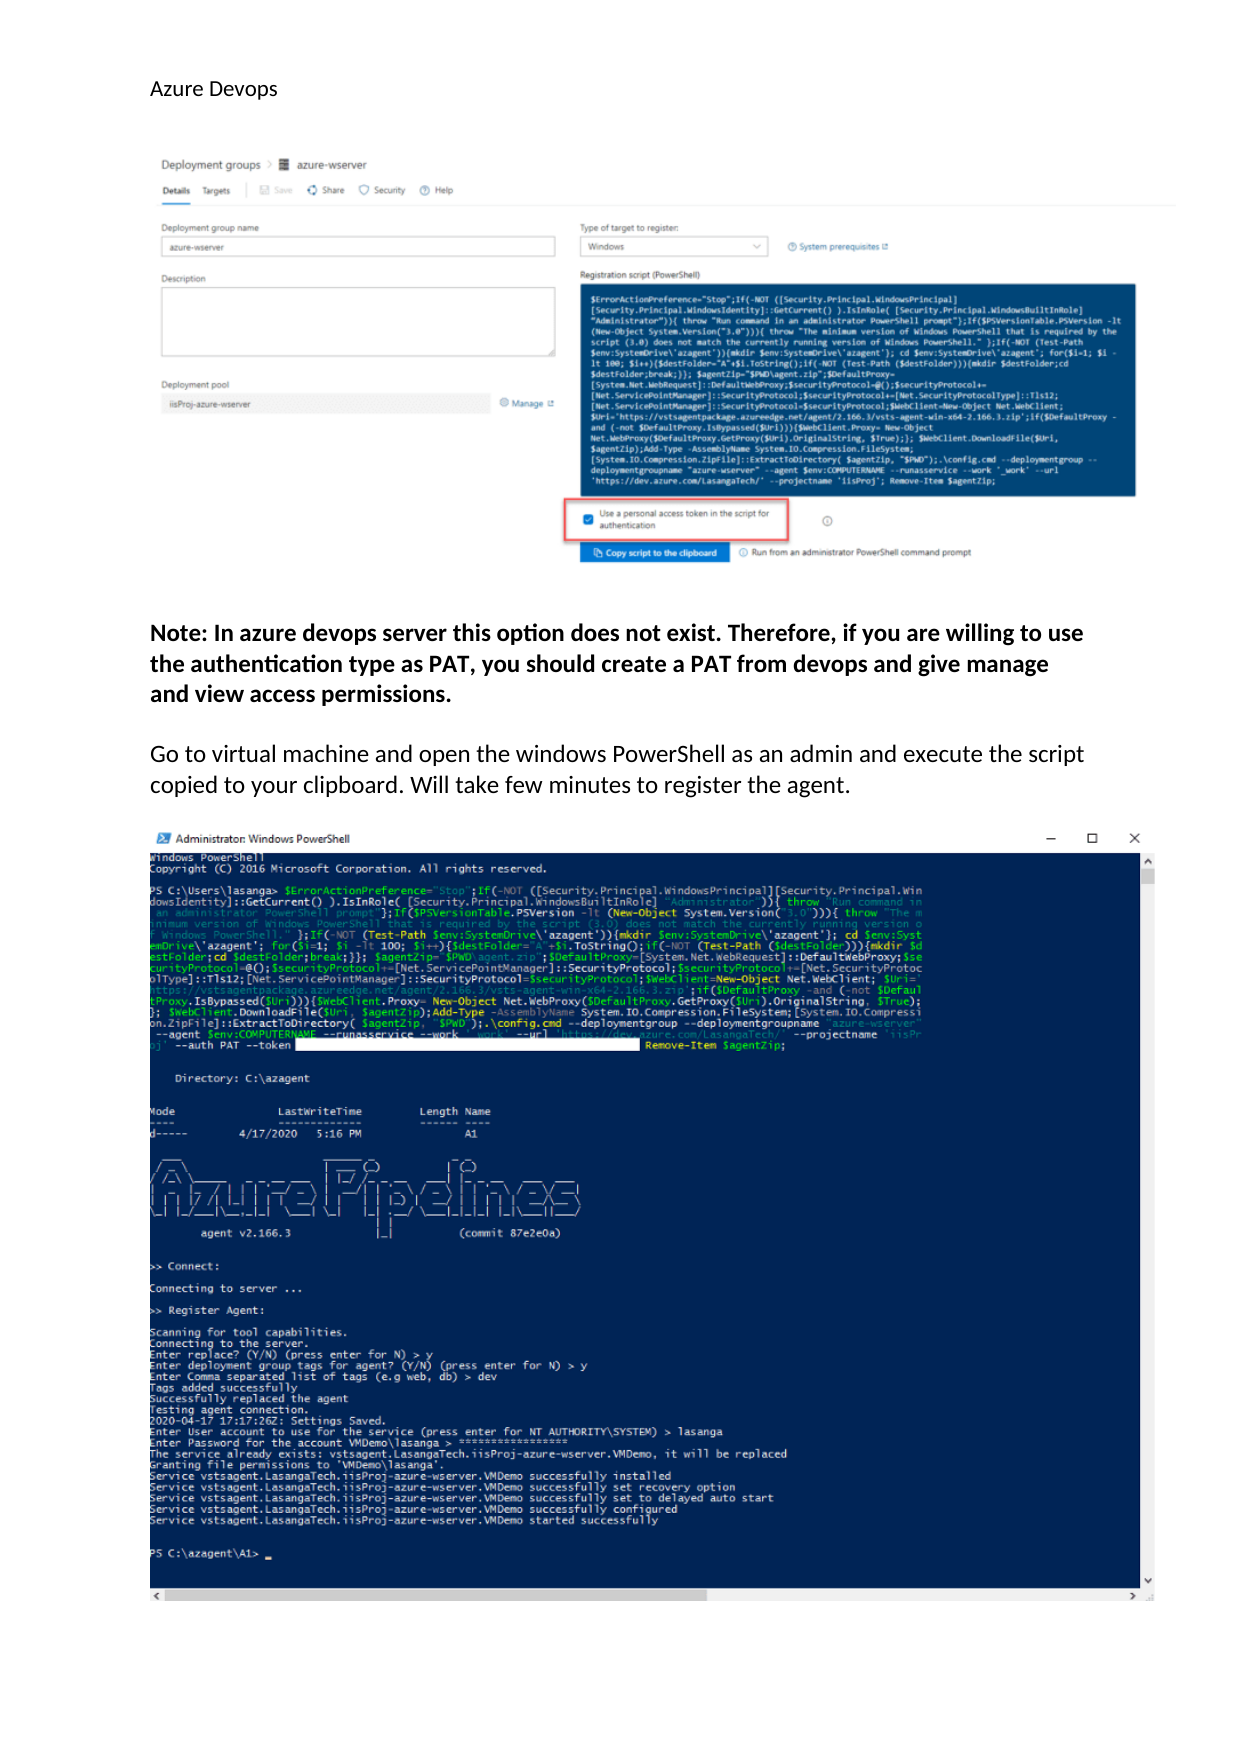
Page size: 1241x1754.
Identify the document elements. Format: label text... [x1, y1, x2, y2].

text Go to virtual machine and open the windows PowerShell as an admin and execute the script copied to your clipboard. Will take few minutes to register the agent. [150, 738, 1090, 799]
text Note: In azure devops server this option does not exist. Therefore, if you are willing to use the authentication type as PAT, you should create a PAT from devops and give manage and view access permissions. [150, 617, 1090, 709]
picture [150, 150, 1176, 589]
picture [150, 828, 1155, 1601]
